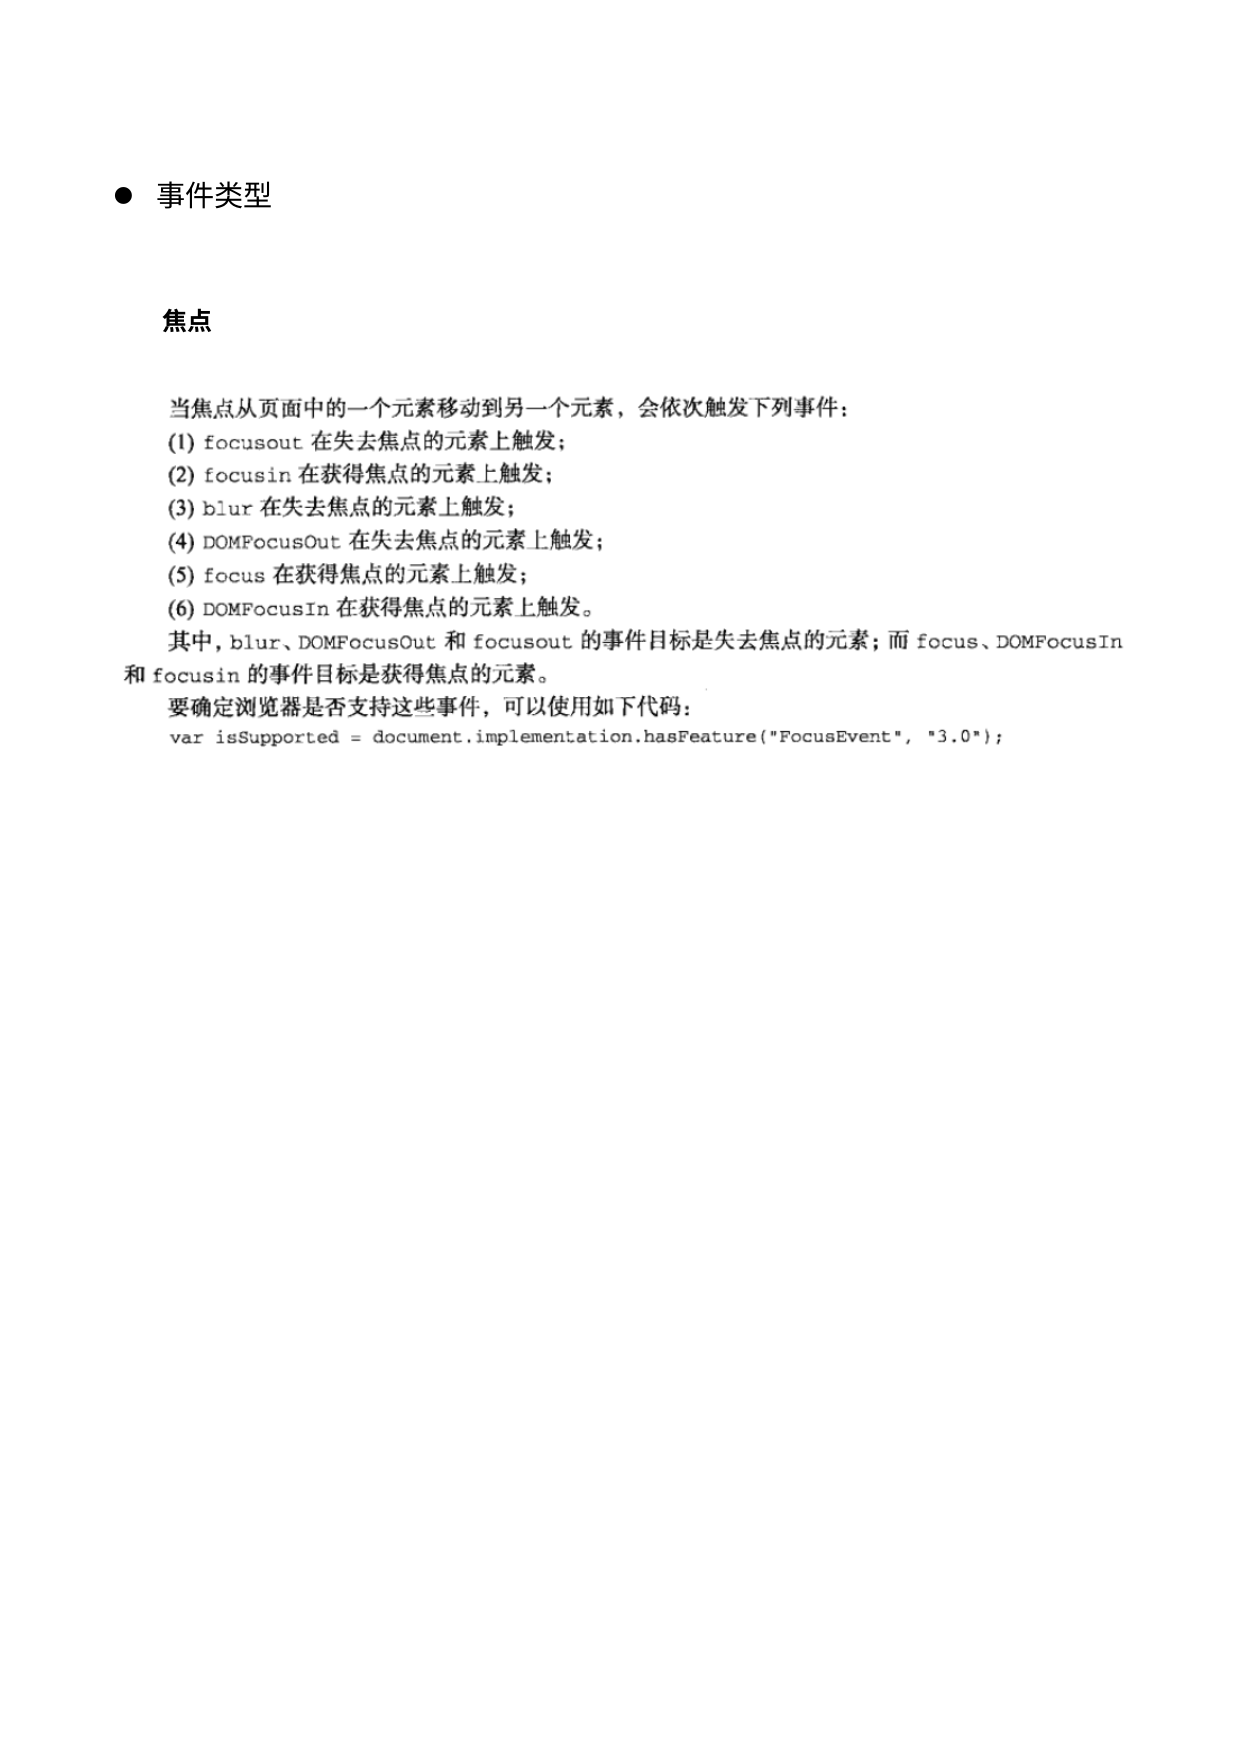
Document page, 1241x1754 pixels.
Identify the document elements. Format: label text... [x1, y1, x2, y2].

picture [112, 393, 1128, 749]
subtitle 事件类型 [112, 159, 1128, 228]
subtitle 焦点 [112, 286, 1128, 354]
